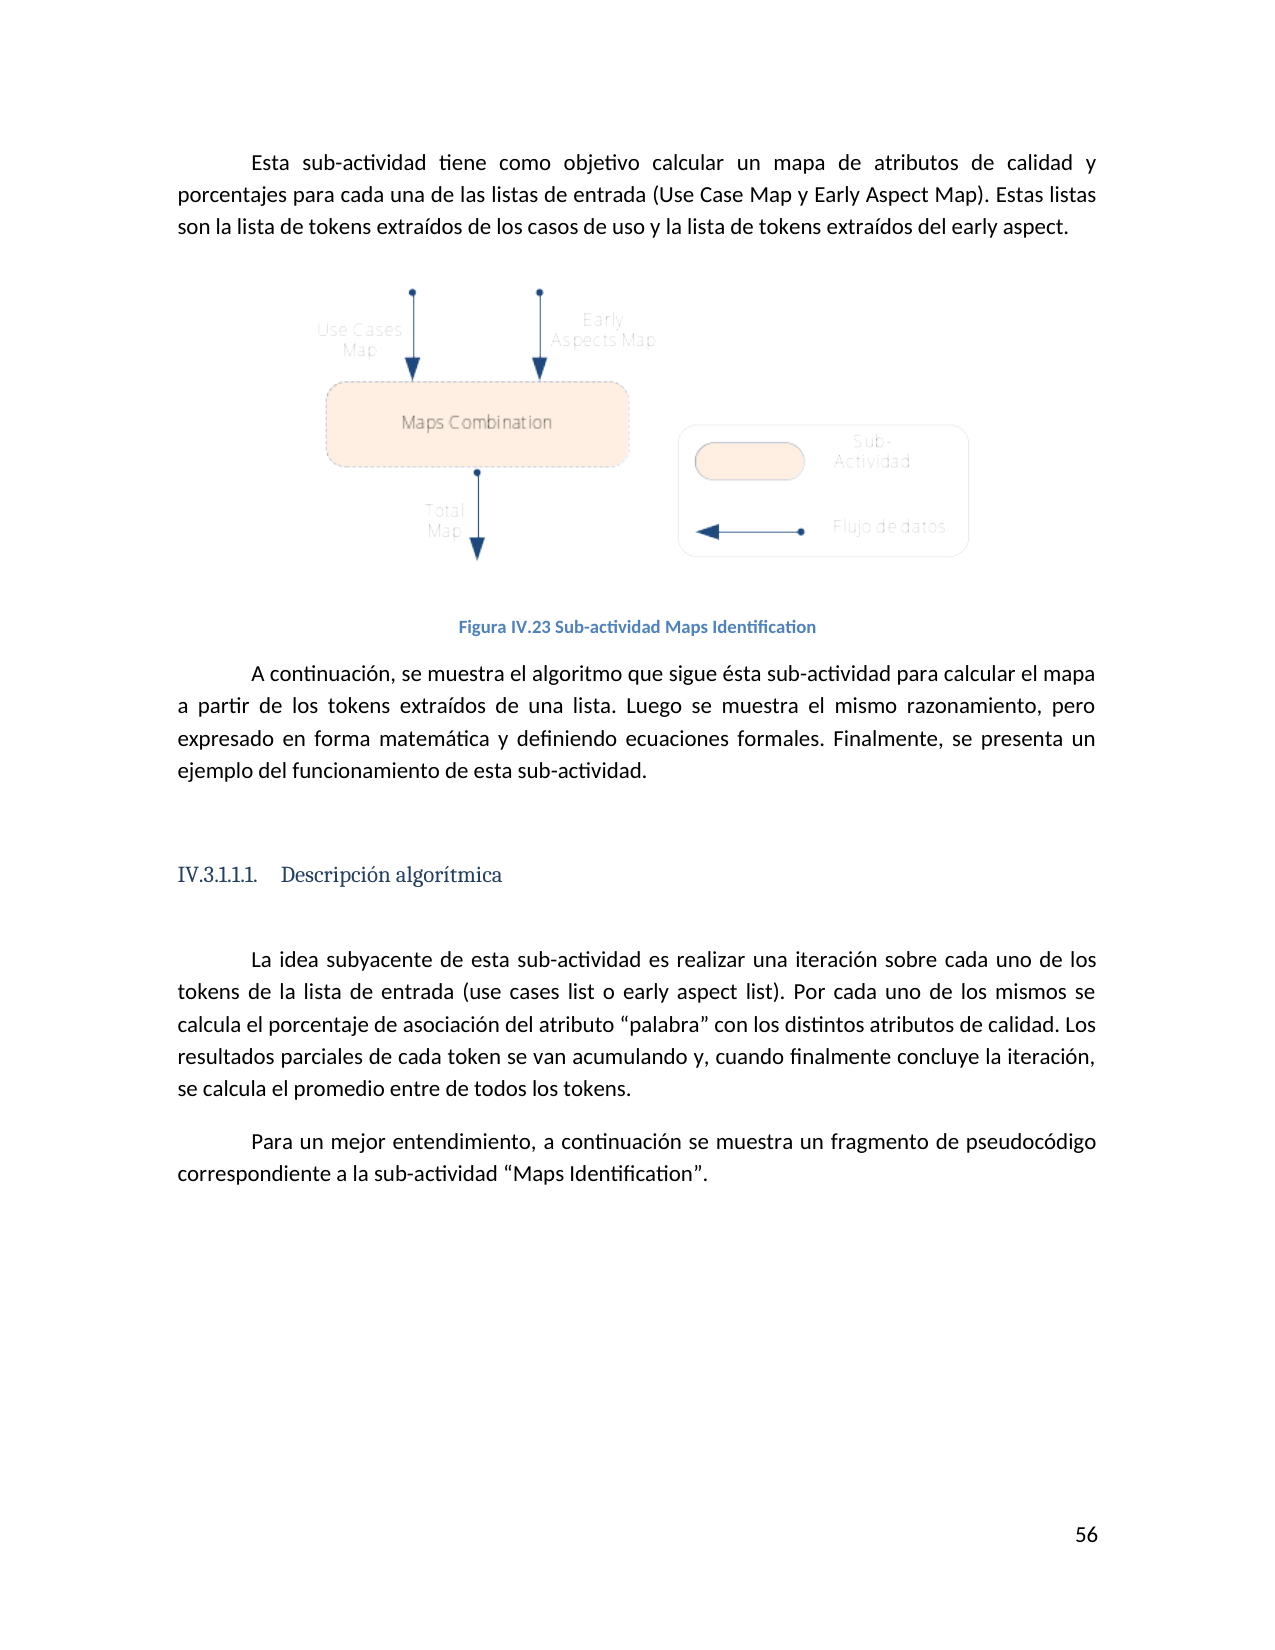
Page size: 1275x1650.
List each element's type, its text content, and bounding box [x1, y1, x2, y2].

text La idea subyacente de esta sub-actividad es realizar una iteración sobre cada uno de los tokens de la lista de entrada (use cases list o early aspect list). Por cada uno de los mismos se calcula el porcentaje de asociación del atributo “palabra” con los distintos atributos de calidad. Los resultados parciales de cada token se van acumulando y, cuando finalmente concluye la iteración, se calcula el promedio entre de todos los tokens. [177, 945, 1098, 1102]
subtitle Descripción algorítmica [177, 862, 1098, 888]
text A continuación, se muestra el algoritmo que sigue ésta sub-actividad para calcular el mapa a partir de los tokens extraídos de una lista. Luego se muestra el mismo razonamiento, pero expresado en forma matemática y definiendo ecuaciones formales. Finalmente, se presenta un ejemplo del funcionamiento de esta sub-actividad. [177, 659, 1098, 784]
text Esta sub-actividad tiene como objetivo calcular un mapa de atributos de calidad y porcentajes para cada una de las listas de entrada (Use Case Map y Early Aspect Map). Estas listas son la lista de tokens extraídos de los casos de uso y la lista de tokens extraídos del early aspect. [177, 148, 1098, 240]
text Para un mejor entendimiento, a continuación se muestra un fragmento de pseudocódigo correspondiente a la sub-actividad “Maps Identification”. [177, 1127, 1098, 1187]
